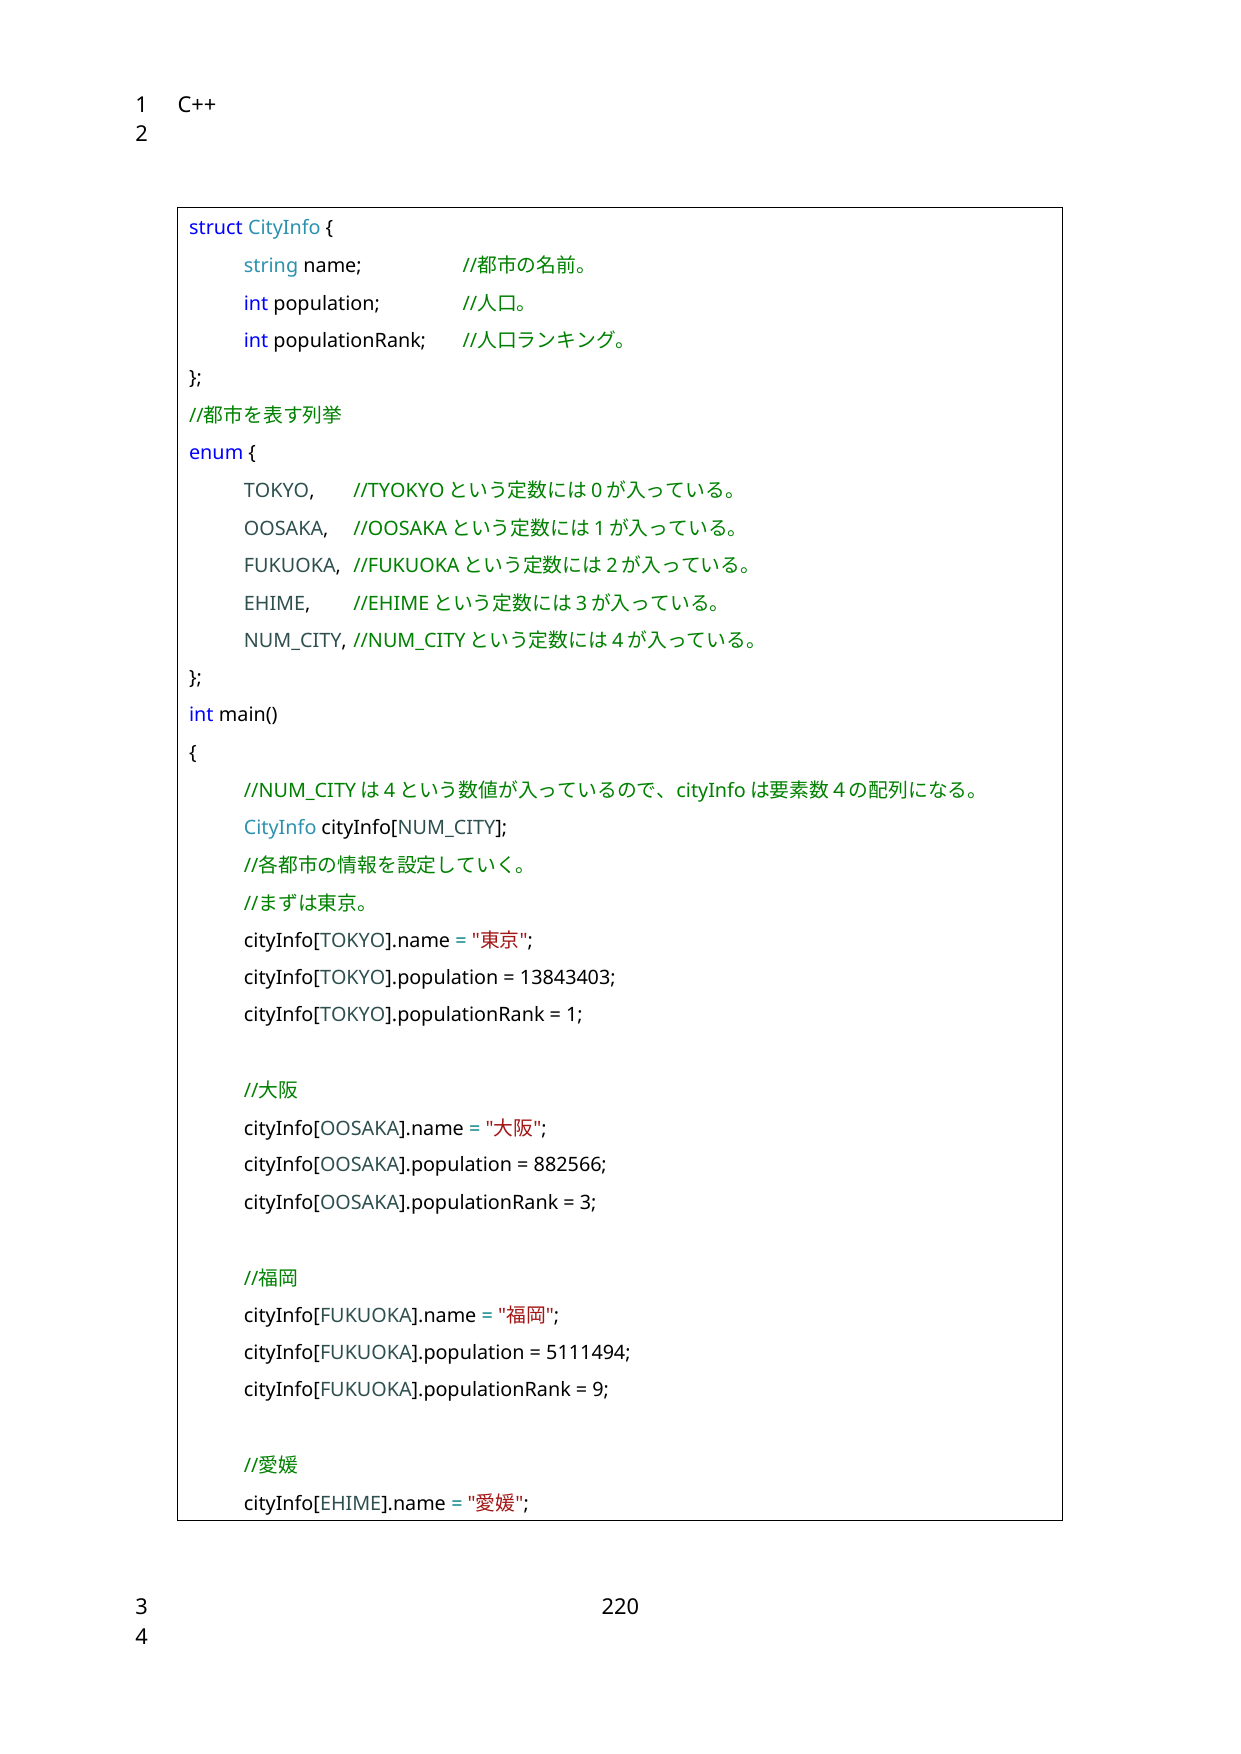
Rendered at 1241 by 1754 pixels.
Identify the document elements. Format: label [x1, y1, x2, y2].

table_header [178, 208, 1062, 1520]
